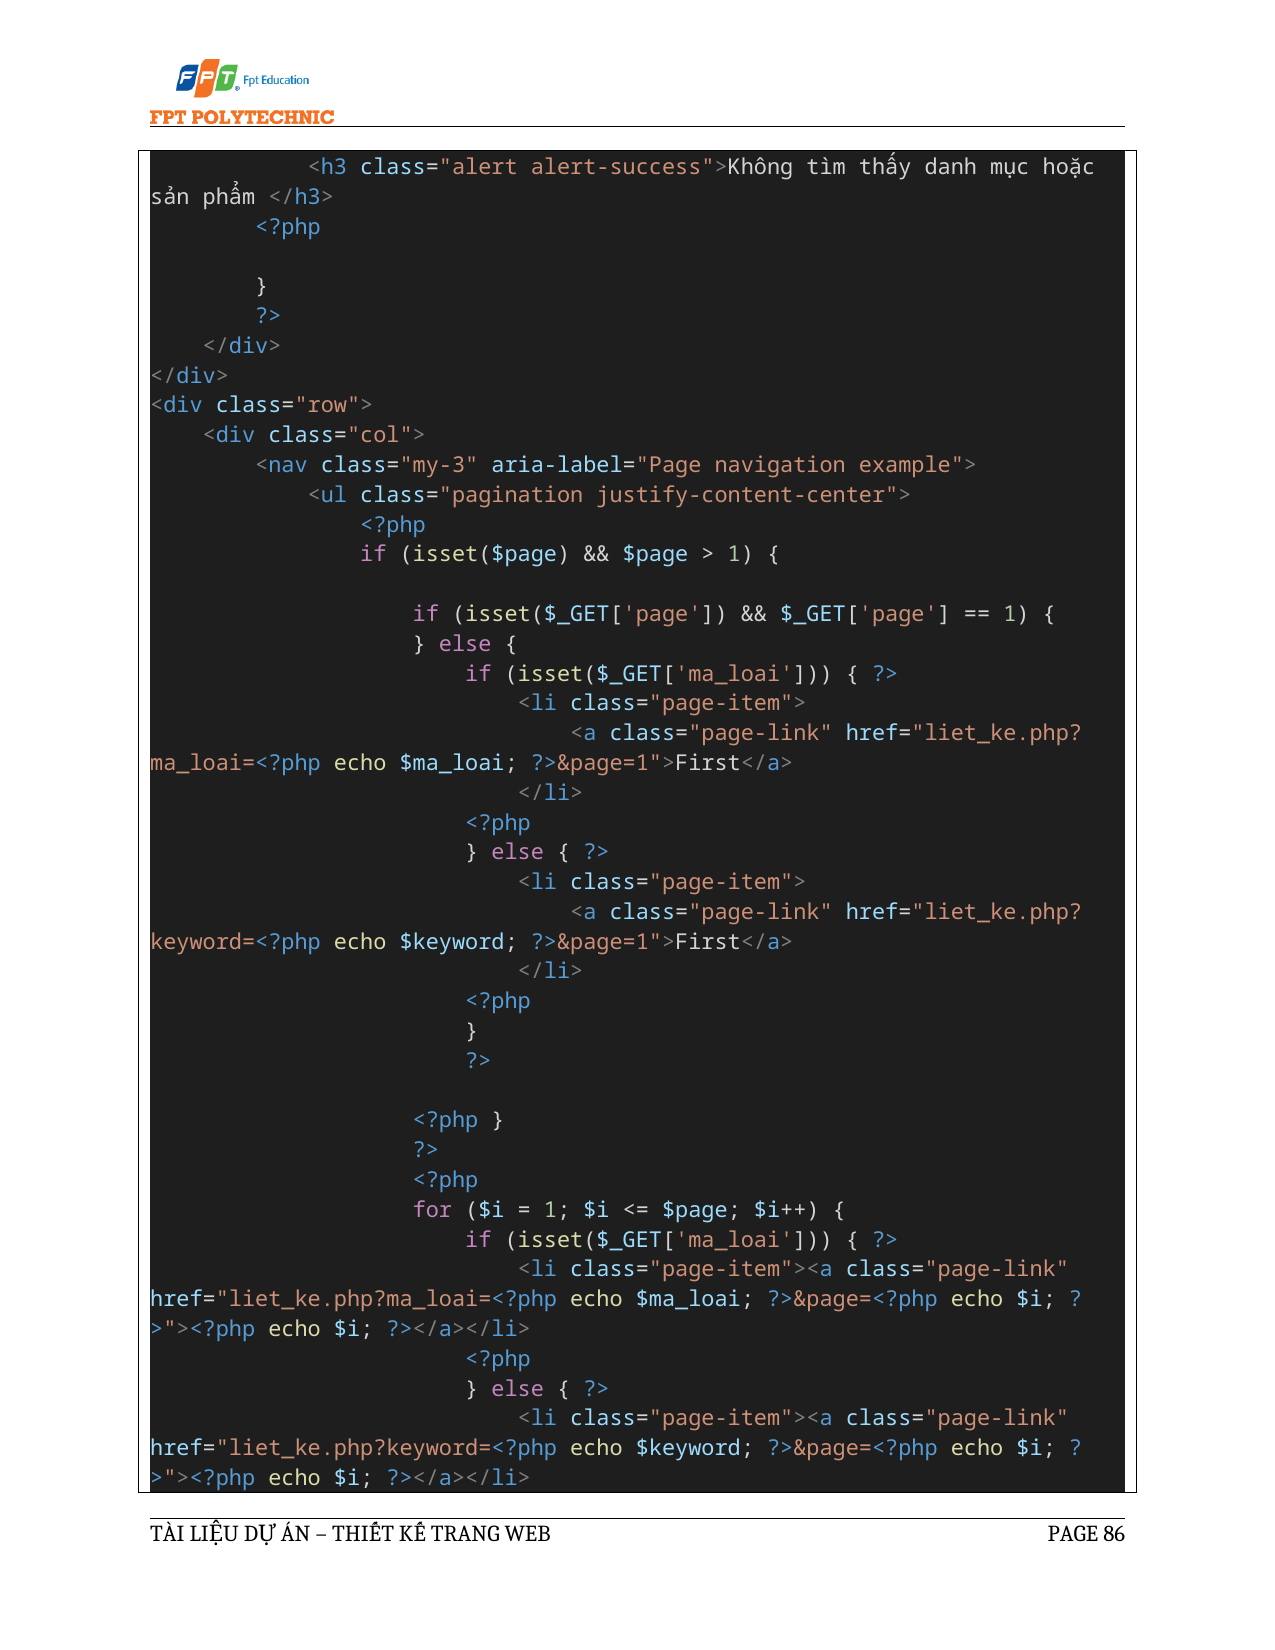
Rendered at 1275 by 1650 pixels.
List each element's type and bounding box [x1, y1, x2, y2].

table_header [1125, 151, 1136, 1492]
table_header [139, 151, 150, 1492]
picture [150, 59, 336, 124]
